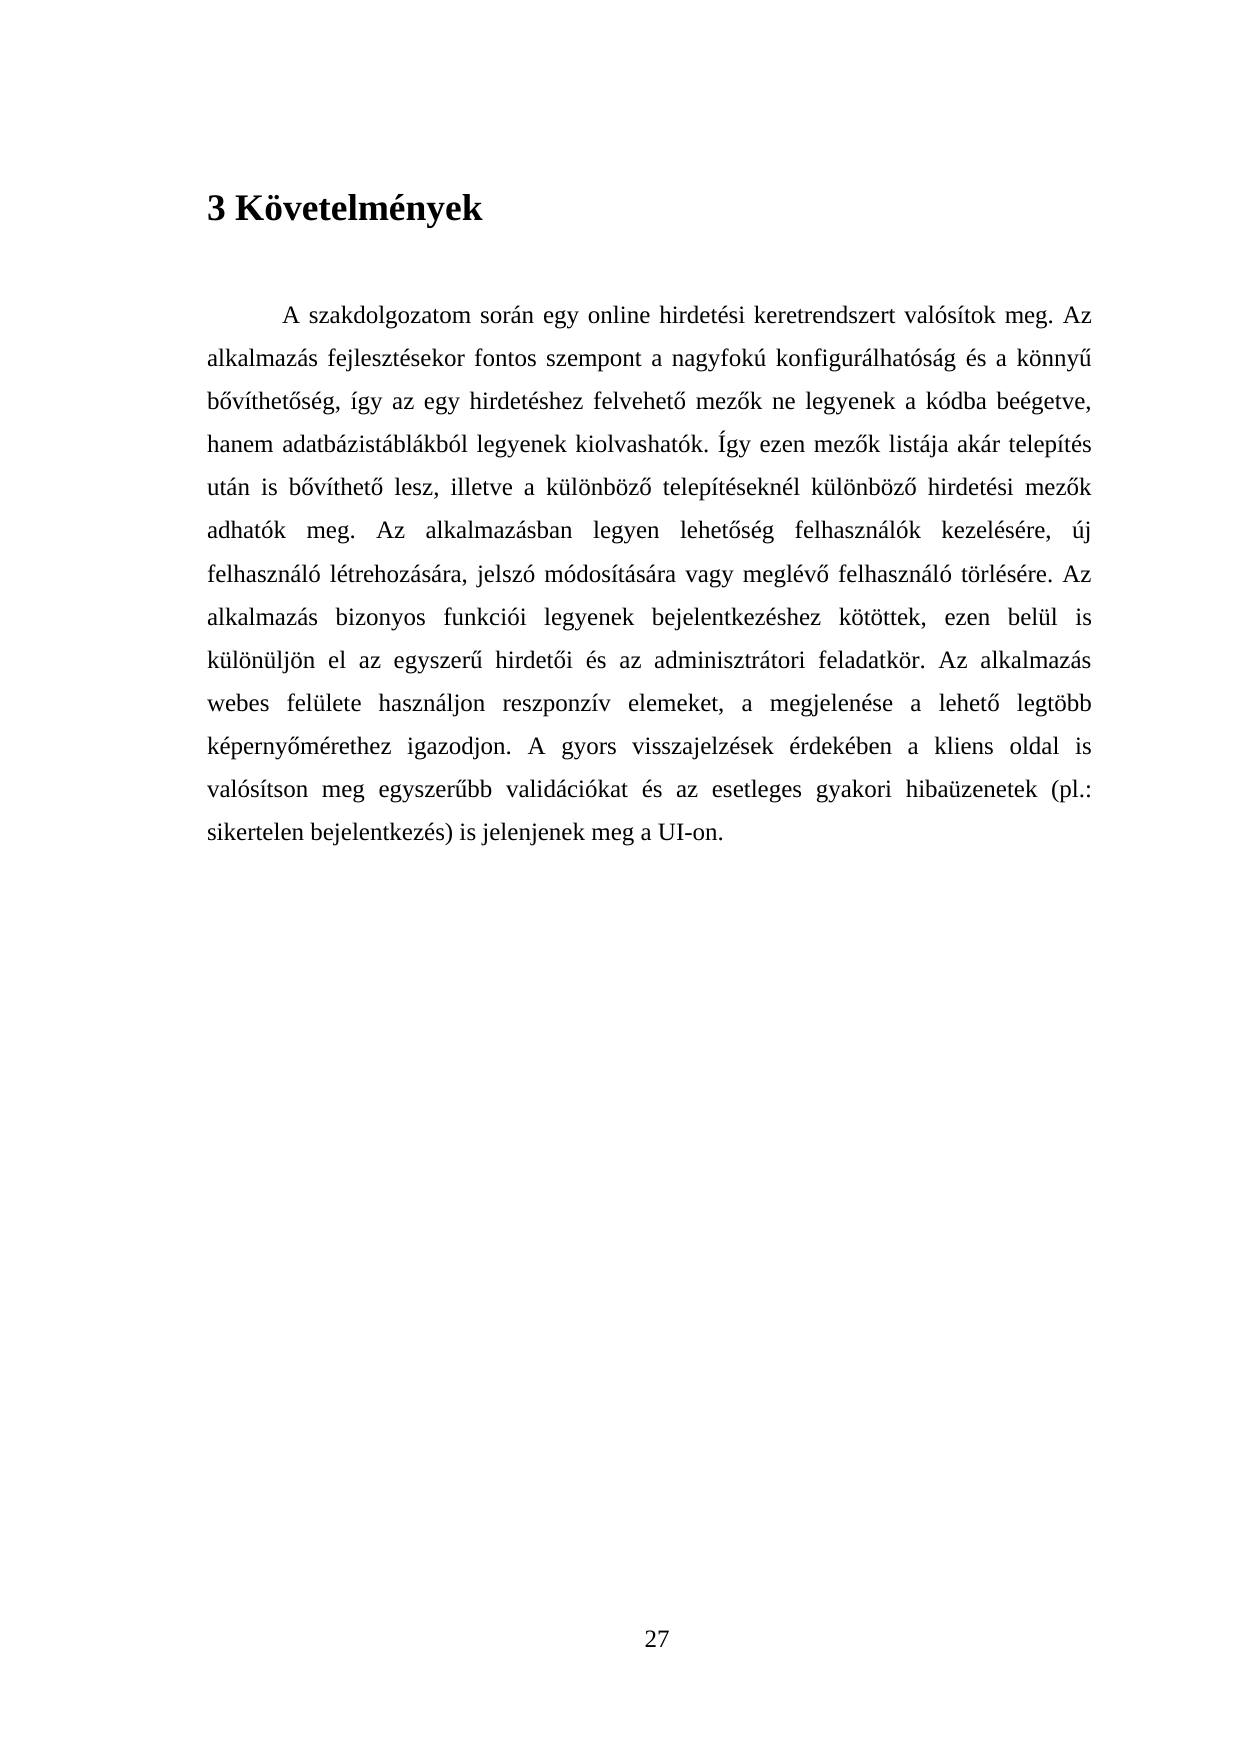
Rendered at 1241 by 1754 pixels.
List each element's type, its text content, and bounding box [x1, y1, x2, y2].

text A szakdolgozatom során egy online hirdetési keretrendszert valósítok meg. Az alkalmazás fejlesztésekor fontos szempont a nagyfokú konfigurálhatóság és a könnyű bővíthetőség, így az egy hirdetéshez felvehető mezők ne legyenek a kódba beégetve, hanem adatbázistáblákból legyenek kiolvashatók. Így ezen mezők listája akár telepítés után is bővíthető lesz, illetve a különböző telepítéseknél különböző hirdetési mezők adhatók meg. Az alkalmazásban legyen lehetőség felhasználók kezelésére, új felhasználó létrehozására, jelszó módosítására vagy meglévő felhasználó törlésére. Az alkalmazás bizonyos funkciói legyenek bejelentkezéshez kötöttek, ezen belül is különüljön el az egyszerű hirdetői és az adminisztrátori feladatkör. Az alkalmazás webes felülete használjon reszponzív elemeket, a megjelenése a lehető legtöbb képernyőmérethez igazodjon. A gyors visszajelzések érdekében a kliens oldal is valósítson meg egyszerűbb validációkat és az esetleges gyakori hibaüzenetek (pl.: sikertelen bejelentkezés) is jelenjenek meg a UI-on. [207, 300, 1092, 846]
subtitle Követelmények [207, 185, 1092, 228]
